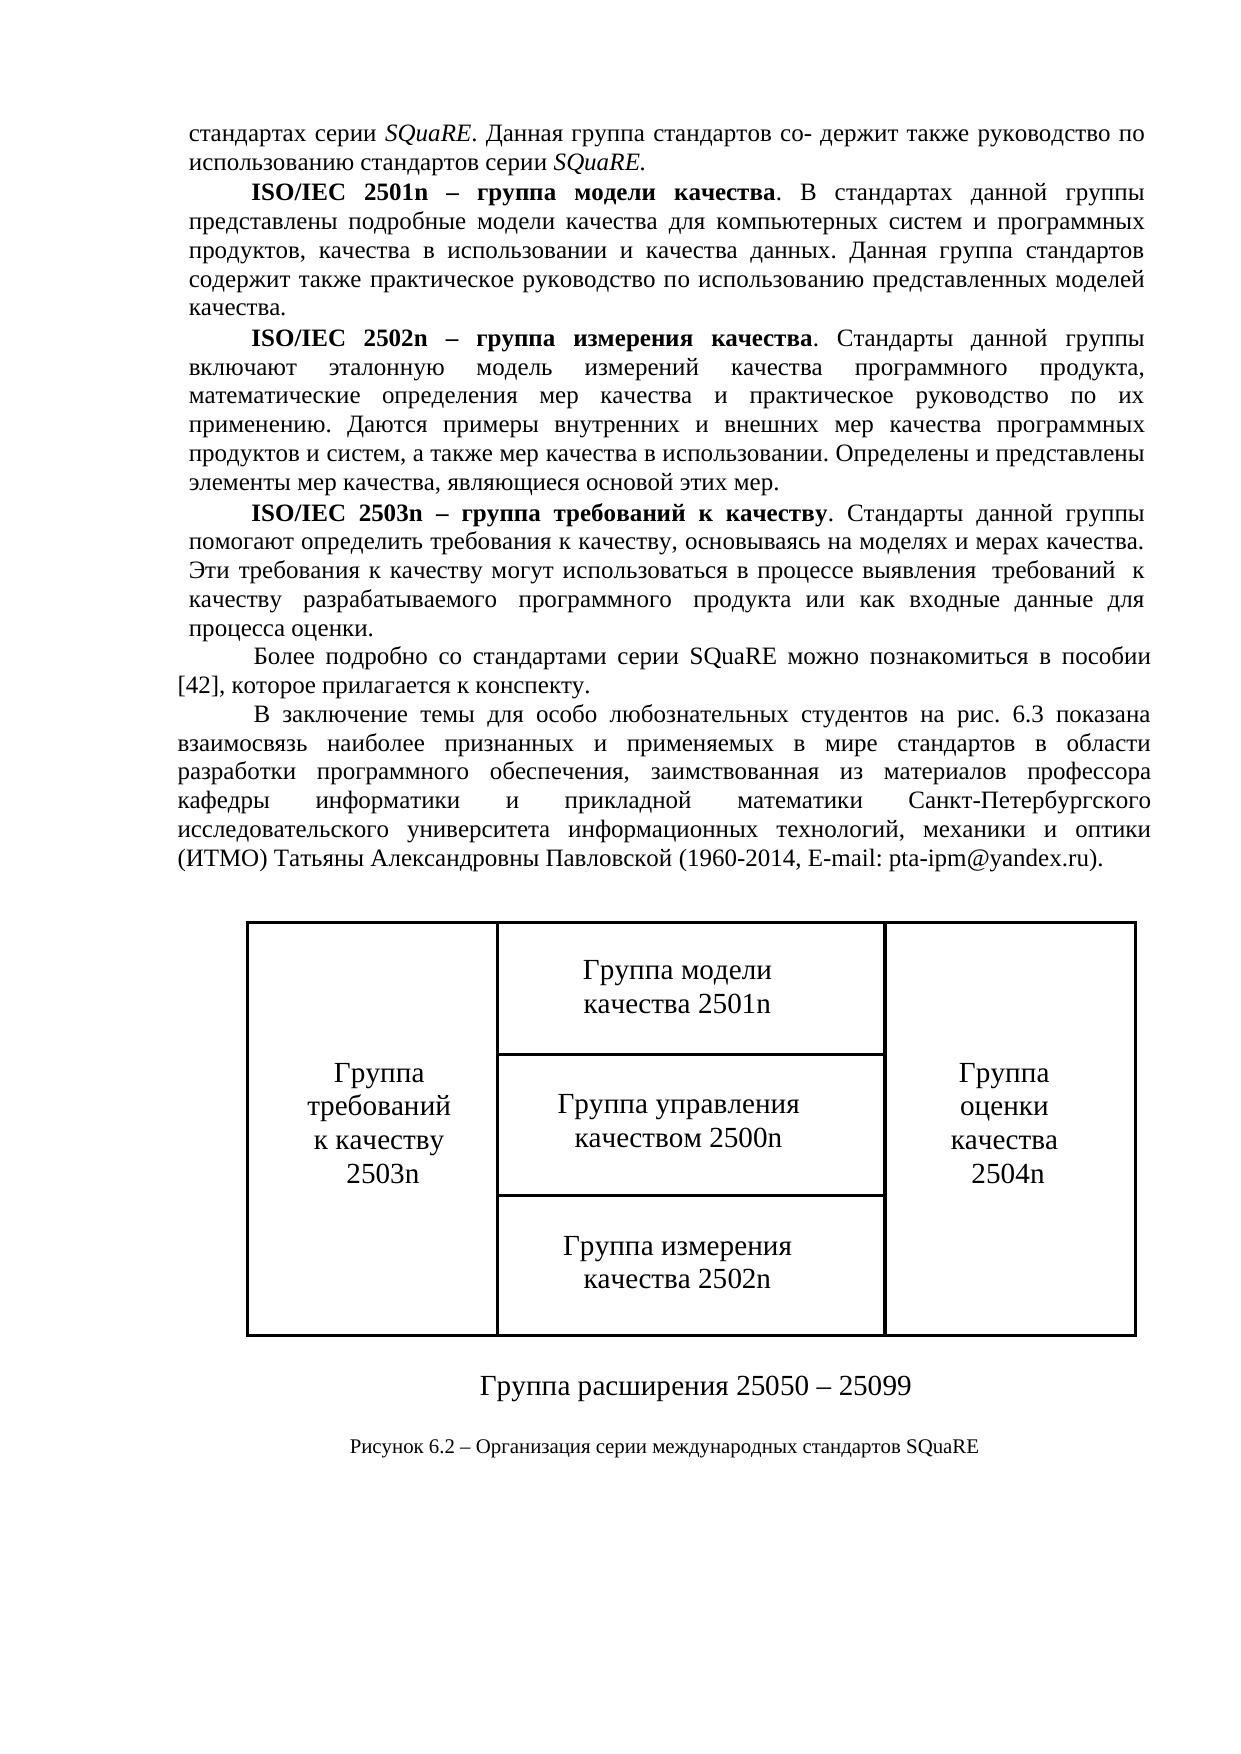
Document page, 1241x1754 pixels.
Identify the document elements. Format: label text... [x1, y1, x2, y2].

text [188, 118, 1144, 176]
text ISO/IEC 2503n – группа требований к качеству. Стандарты данной группы помогают определить требования к качеству, основываясь на моделях и мерах качества. Эти требования к качеству могут использоваться в процессе выявления требований к качеству разрабатываемого программного продукта или как входные данные для процесса оценки. [188, 498, 1144, 641]
table_cell Группа измерения качества 2502n [499, 1197, 883, 1333]
text ISO/IEC 2502n – группа измерения качества. Стандарты данной группы включают эталонную модель измерений качества программного продукта, математические определения мер качества и практическое руководство по их применению. Даются примеры внутренних и внешних мер качества программных продуктов и систем, а также мер качества в использовании. Определены и представлены элементы мер качества, являющиеся основой этих мер. [188, 323, 1144, 496]
text В заключение темы для особо любознательных студентов на рис. 6.3 показана взаимосвязь наиболее признанных и применяемых в мире стандартов в области разработки программного обеспечения, заимствованная из материалов профессора кафедры информатики и прикладной математики Санкт-Петербургского исследовательского университета информационных технологий, механики и оптики (ИТМО) Татьяны Александровны Павловской (1960-2014, E-mail: pta-ipm@yandex.ru). [177, 699, 1152, 871]
text Рисунок 6.2 – Организация серии международных стандартов SQuaRE [177, 1434, 1152, 1458]
table_header Группа оценки качества 2504n [887, 924, 1134, 1333]
text ISO/IEC 2501n – группа модели качества. В стандартах данной группы представлены подробные модели качества для компьютерных систем и программных продуктов, качества в использовании и качества данных. Данная группа стандартов содержит также практическое руководство по использованию представленных моделей качества. [188, 177, 1144, 321]
table_header Группа модели качества 2501n [499, 924, 883, 1052]
table_header Группа требований к качеству 2503n [249, 924, 496, 1333]
text Группа расширения 25050 – 25099 [479, 1369, 1152, 1400]
text Более подробно со стандартами серии SQuaRE можно познакомиться в пособии [42], которое прилагается к конспекту. [177, 641, 1152, 699]
table_cell Группа управления качеством 2500n [499, 1056, 883, 1193]
